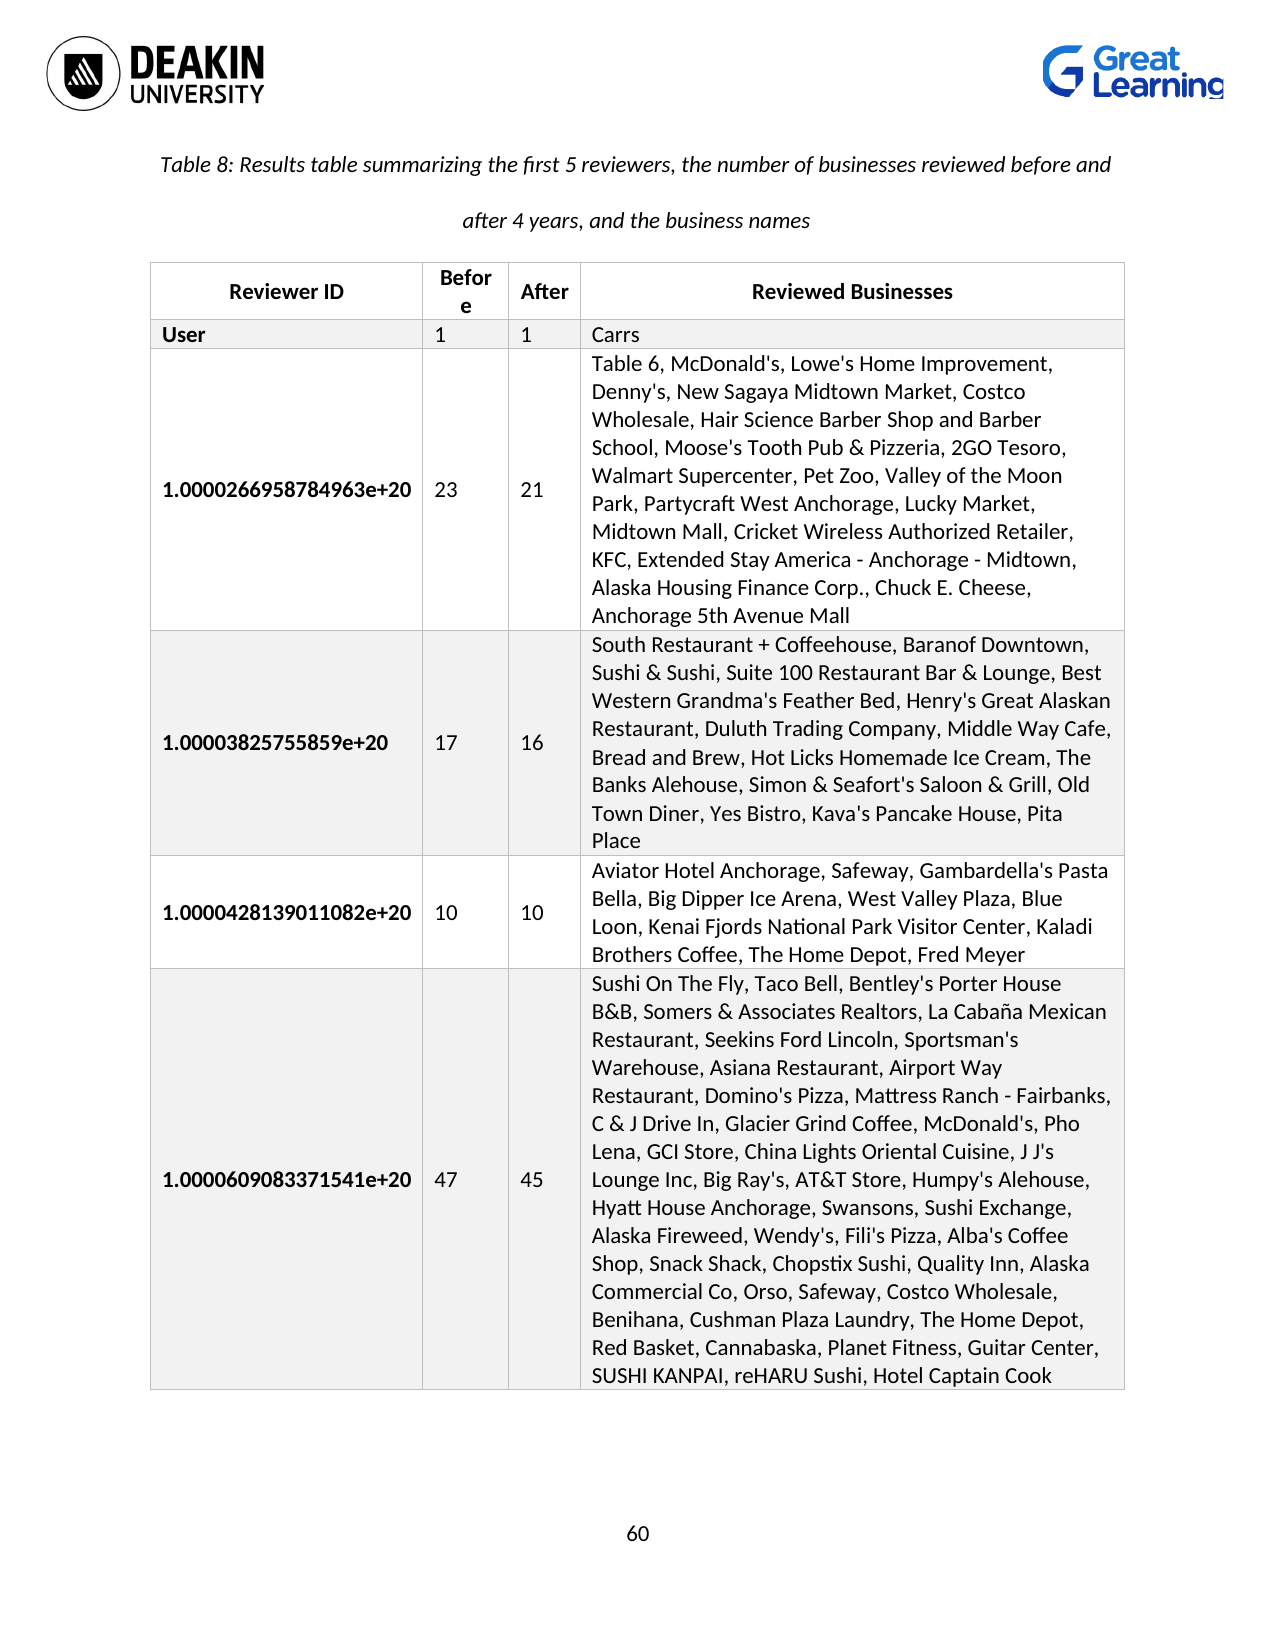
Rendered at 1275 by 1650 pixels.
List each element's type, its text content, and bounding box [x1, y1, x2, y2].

table_header Reviewed Businesses [581, 263, 1124, 319]
table_cell Aviator Hotel Anchorage, Safeway, Gambardella's Pasta Bella, Big Dipper Ice Arena, West Valley Plaza, Blue Loon, Kenai Fjords National Park Visitor Center, Kaladi Brothers Coffee, The Home Depot, Fred Meyer [581, 856, 1124, 968]
table_cell 1 [423, 320, 508, 348]
table_cell 23 [423, 349, 508, 629]
table_cell Table 6, McDonald's, Lowe's Home Improvement, Denny's, New Sagaya Midtown Market, Costco Wholesale, Hair Science Barber Shop and Barber School, Moose's Tooth Pub & Pizzeria, 2GO Tesoro, Walmart Supercenter, Pet Zoo, Valley of the Moon Park, Partycraft West Anchorage, Lucky Market, Midtown Mall, Cricket Wireless Authorized Retailer, KFC, Extended Stay America - Anchorage - Midtown, Alaska Housing Finance Corp., Chuck E. Cheese, Anchorage 5th Avenue Mall [581, 349, 1124, 629]
table_cell 1 [509, 320, 580, 348]
picture [44, 33, 267, 114]
table_cell 45 [509, 969, 580, 1389]
table_cell Sushi On The Fly, Taco Bell, Bentley's Porter House B&B, Somers & Associates Realtors, La Cabaña Mexican Restaurant, Seekins Ford Lincoln, Sportsman's Warehouse, Asiana Restaurant, Airport Way Restaurant, Domino's Pizza, Mattress Ranch - Fairbanks, C & J Drive In, Glacier Grind Coffee, McDonald's, Pho Lena, GCI Store, China Lights Oriental Cuisine, J J's Lounge Inc, Big Ray's, AT&T Store, Humpy's Alehouse, Hyatt House Anchorage, Swansons, Sushi Exchange, Alaska Fireweed, Wendy's, Fili's Pizza, Alba's Coffee Shop, Snack Shack, Chopstix Sushi, Quality Inn, Alaska Commercial Co, Orso, Safeway, Costco Wholesale, Benihana, Cushman Plaza Laundry, The Home Depot, Red Basket, Cannabaska, Planet Fitness, Guitar Center, SUSHI KANPAI, reHARU Sushi, Hotel Captain Cook [581, 969, 1124, 1389]
table_cell Carrs [581, 320, 1124, 348]
text Table 8: Results table summarizing the first 5 reviewers, the number of businesses reviewed before and after 4 years, and the business names [150, 150, 1125, 234]
table_cell 10 [509, 856, 580, 968]
picture [1041, 45, 1223, 99]
table_cell 16 [509, 631, 580, 855]
table_cell 47 [423, 969, 508, 1389]
table_header Before [423, 263, 508, 319]
table_cell 10 [423, 856, 508, 968]
table_cell South Restaurant + Coffeehouse, Baranof Downtown, Sushi & Sushi, Suite 100 Restaurant Bar & Lounge, Best Western Grandma's Feather Bed, Henry's Great Alaskan Restaurant, Duluth Trading Company, Middle Way Cafe, Bread and Brew, Hot Licks Homemade Ice Cream, The Banks Alehouse, Simon & Seafort's Saloon & Grill, Old Town Diner, Yes Bistro, Kava's Pancake House, Pita Place [581, 631, 1124, 855]
table_cell 1.00003825755859e+20 [151, 631, 422, 855]
table_cell 1.0000428139011082e+20 [151, 856, 422, 968]
table_cell 1.0000609083371541e+20 [151, 969, 422, 1389]
table_cell User [151, 320, 422, 348]
table_header Reviewer ID [151, 263, 422, 319]
table_header After [509, 263, 580, 319]
table_cell 1.0000266958784963e+20 [151, 349, 422, 629]
table_cell 21 [509, 349, 580, 629]
table_cell 17 [423, 631, 508, 855]
